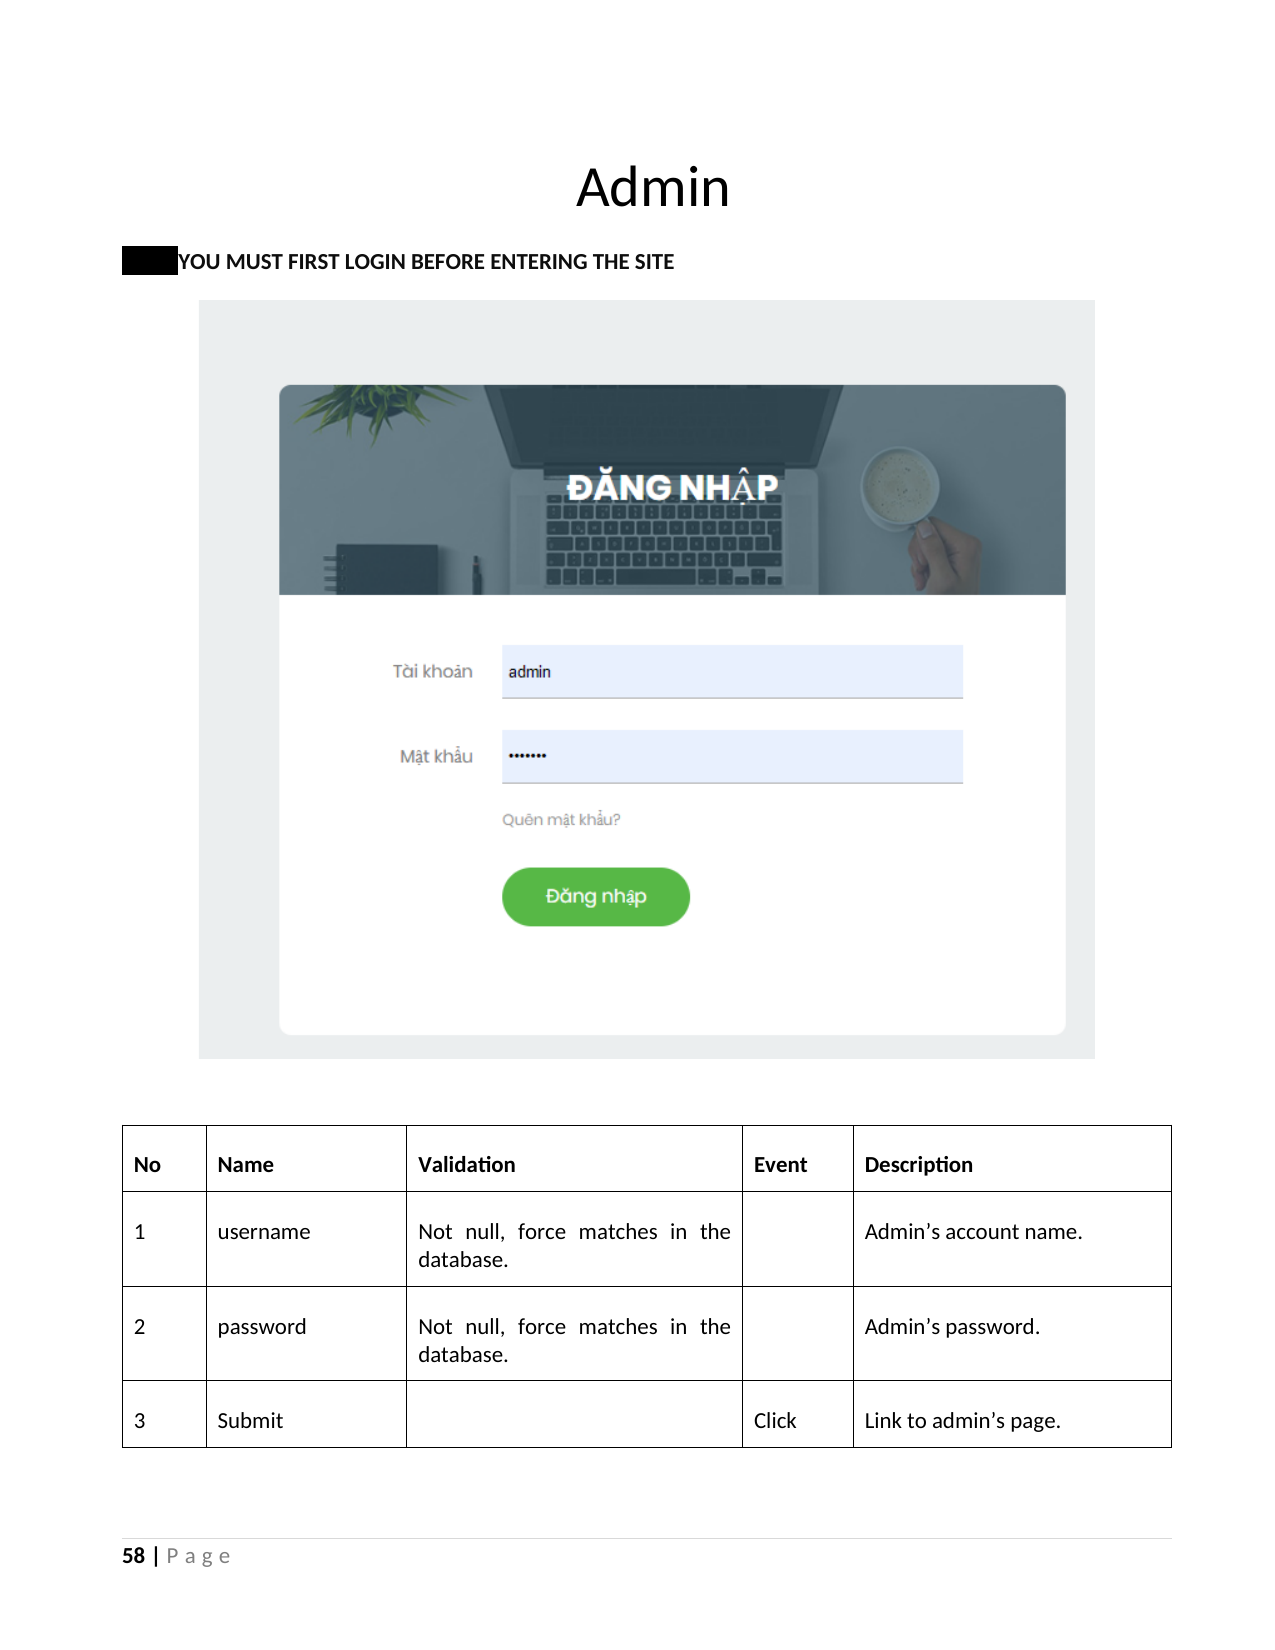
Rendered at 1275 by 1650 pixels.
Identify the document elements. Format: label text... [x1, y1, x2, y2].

table_cell username [207, 1192, 406, 1286]
table_cell Admin’s password. [854, 1287, 1171, 1380]
table_cell [743, 1192, 853, 1286]
table_cell [407, 1381, 742, 1447]
table_cell 3 [123, 1381, 206, 1447]
table_header No [123, 1126, 206, 1191]
table_cell [743, 1287, 853, 1380]
table_header Event [743, 1126, 853, 1191]
table_cell Not null, force matches in the database. [407, 1192, 742, 1286]
table_cell password [207, 1287, 406, 1380]
table_cell 2 [123, 1287, 206, 1380]
table_cell Not null, force matches in the database. [407, 1287, 742, 1380]
picture [198, 300, 1095, 1059]
table_header Description [854, 1126, 1171, 1191]
table_cell Submit [207, 1381, 406, 1447]
table_cell Click [743, 1381, 853, 1447]
table_cell Link to admin’s page. [854, 1381, 1171, 1447]
table_header Name [207, 1126, 406, 1191]
subtitle You must first login before entering the site [178, 246, 1172, 275]
table_cell 1 [123, 1192, 206, 1286]
table_cell Admin’s account name. [854, 1192, 1171, 1286]
subtitle Admin [122, 150, 1172, 221]
table_header Validation [407, 1126, 742, 1191]
